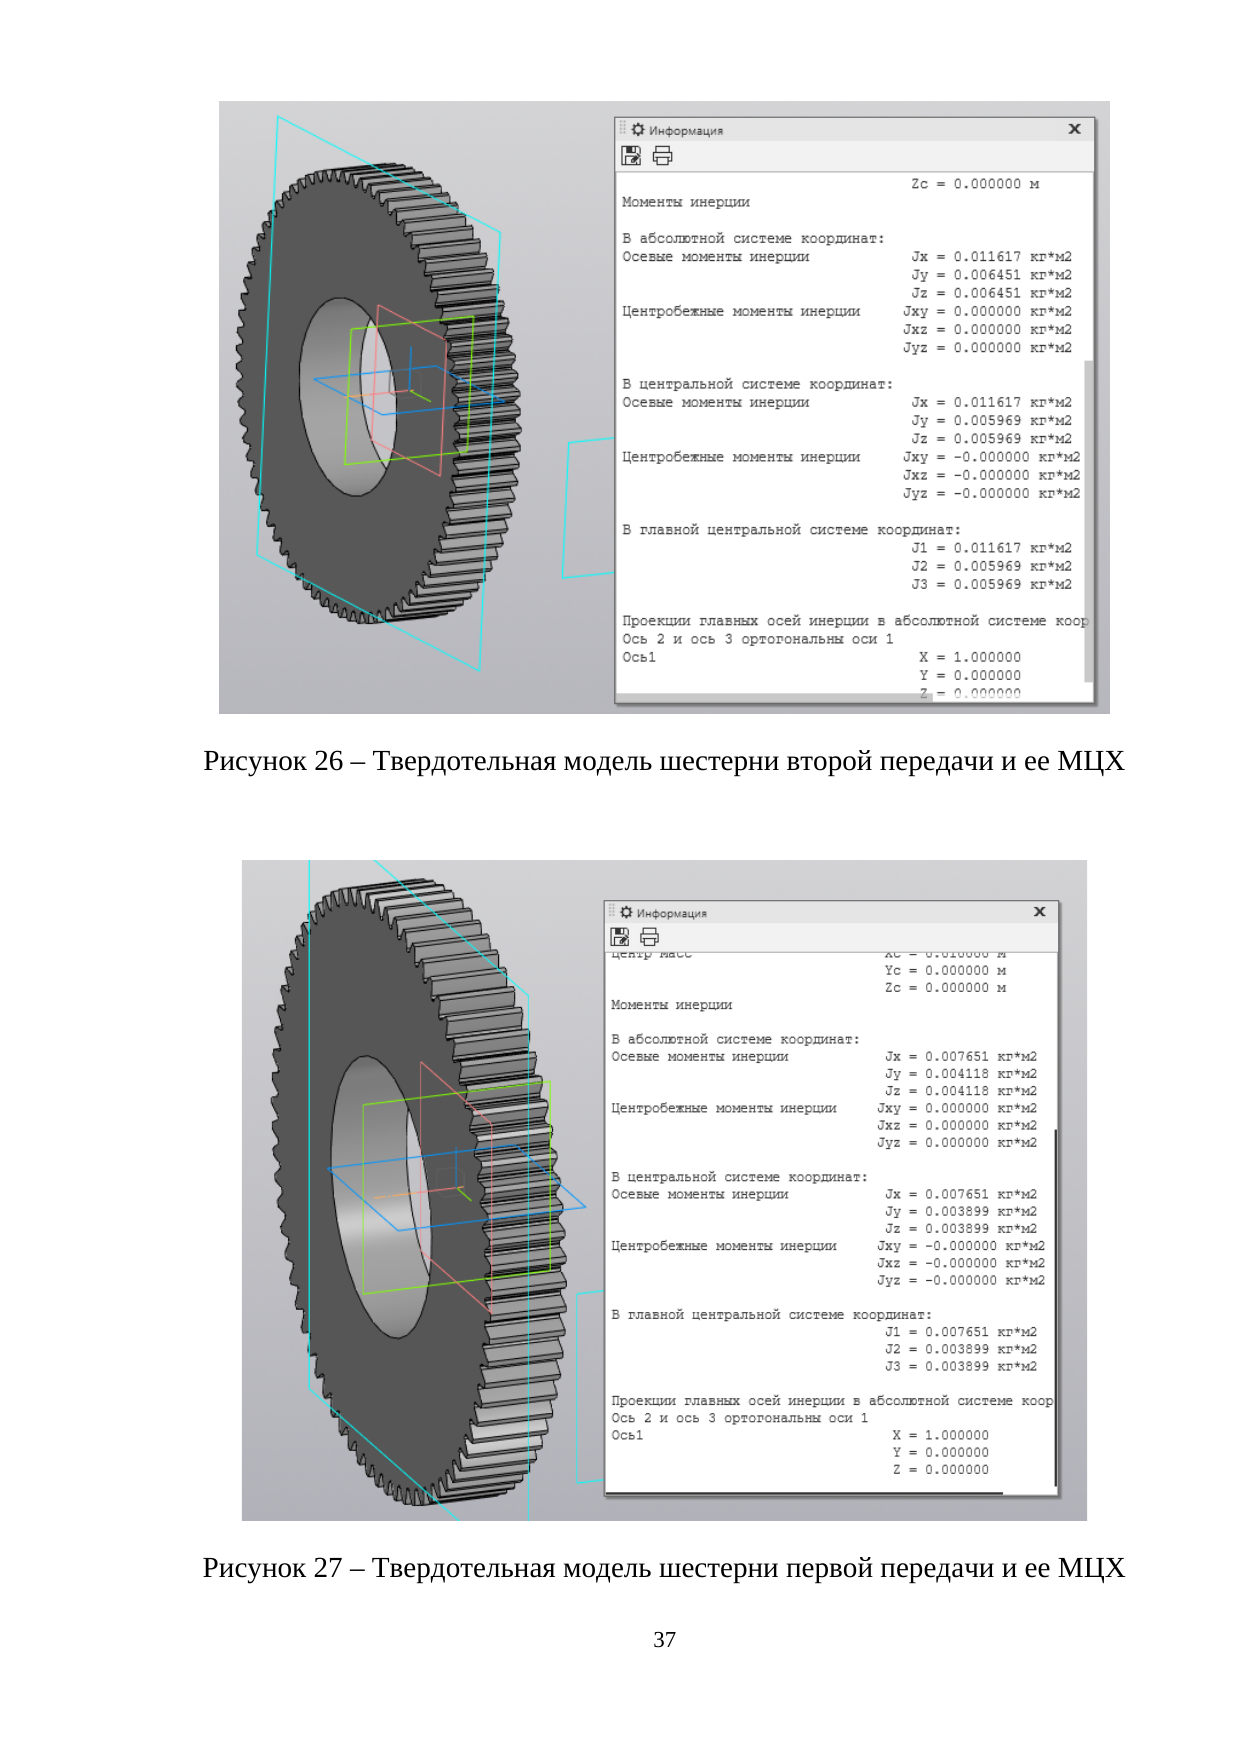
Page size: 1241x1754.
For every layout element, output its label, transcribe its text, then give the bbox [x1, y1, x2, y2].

picture [219, 101, 1110, 714]
text Рисунок 27 – Твердотельная модель шестерни первой передачи и ее МЦХ [148, 1550, 1181, 1583]
text Рисунок 26 – Твердотельная модель шестерни второй передачи и ее МЦХ [148, 743, 1181, 777]
picture [241, 860, 1088, 1521]
